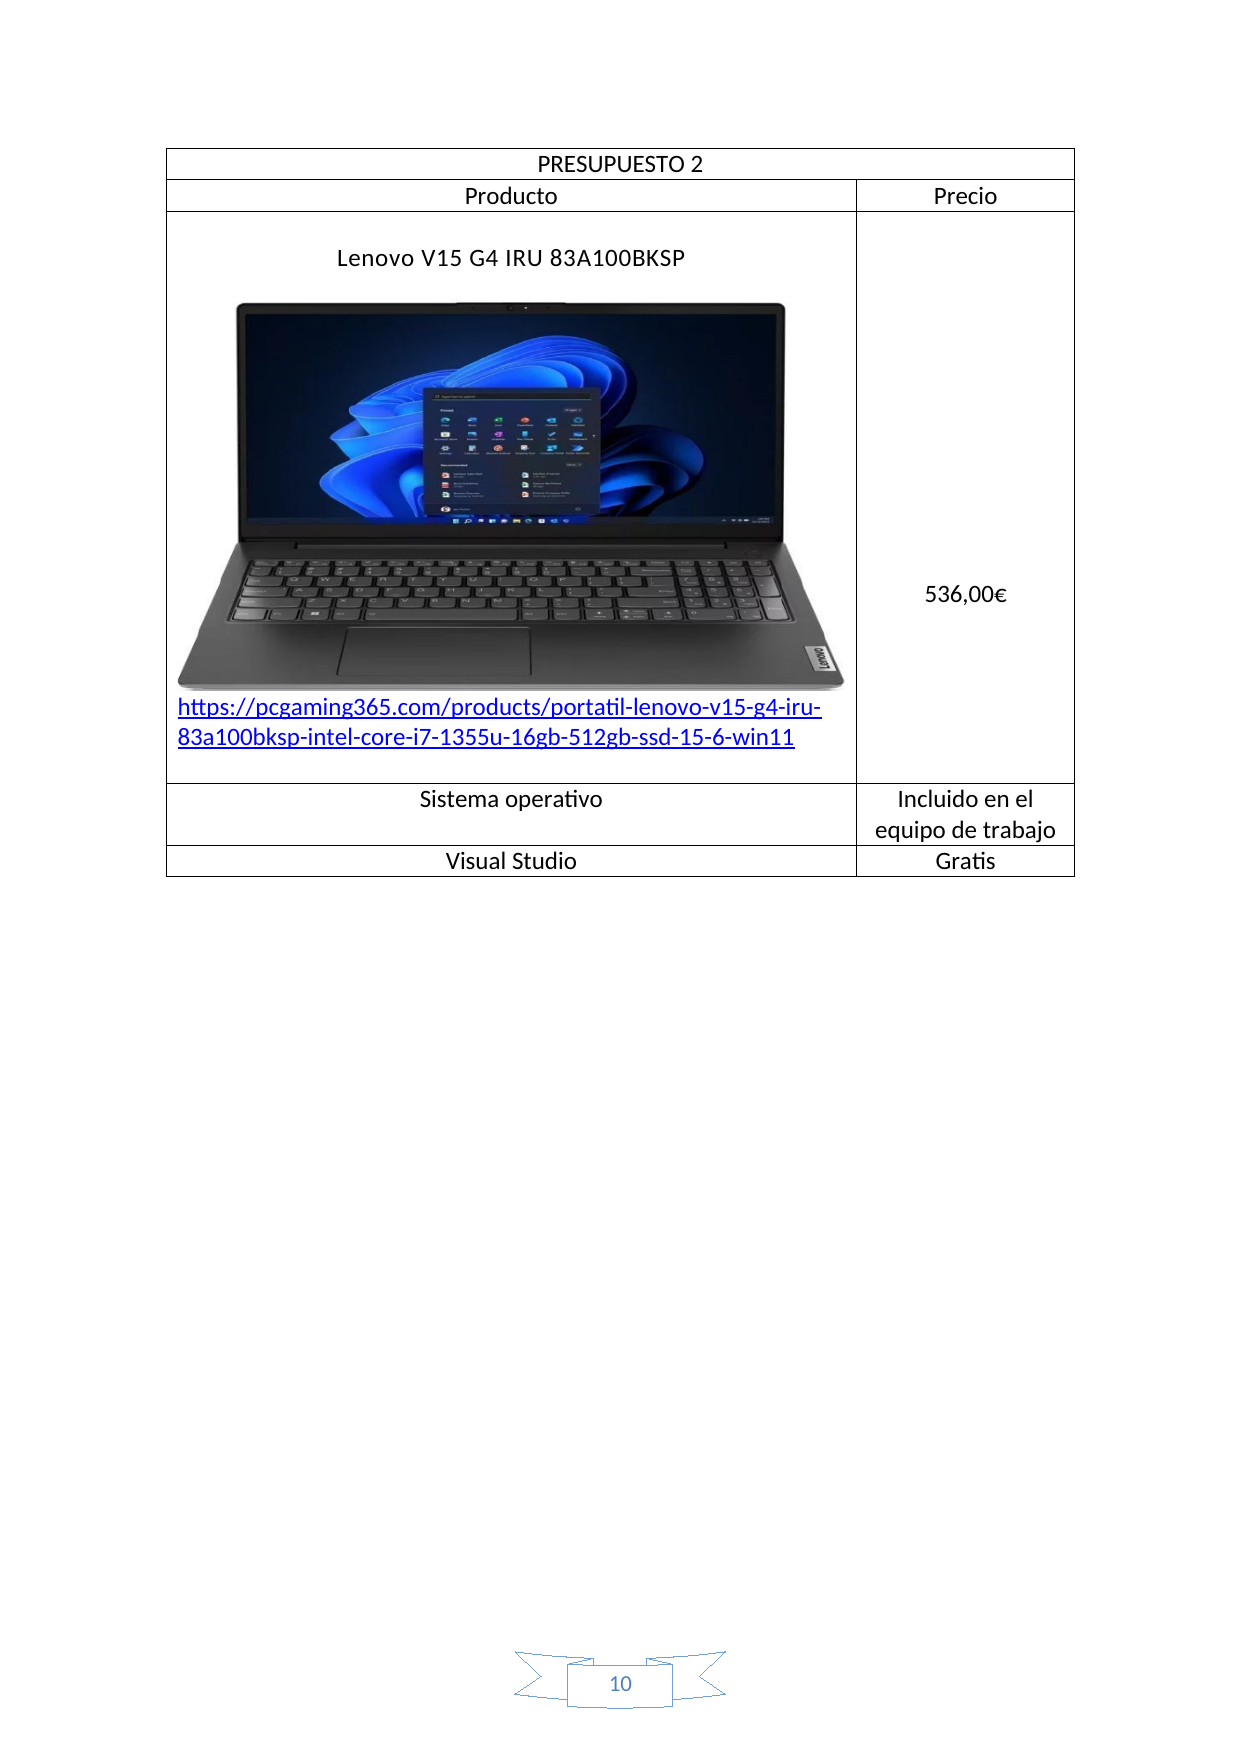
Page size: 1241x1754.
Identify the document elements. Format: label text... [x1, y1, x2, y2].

table_cell Lenovo V15 G4 IRU 83A100BKSP https://pcgaming365.com/products/portatil-lenovo-v15-g4-iru-83a100bksp-intel-core-i7-1355u-16gb-512gb-ssd-15-6-win11 [167, 212, 856, 782]
picture [177, 300, 845, 691]
table_header PRESUPUESTO 2 [167, 149, 1074, 179]
table_cell 536,00€ [857, 212, 1074, 782]
table_cell Sistema operativo [167, 784, 856, 844]
table_cell Producto [167, 180, 856, 211]
table_cell Gratis [857, 846, 1074, 876]
table_cell Precio [857, 180, 1074, 211]
table_cell Incluido en el equipo de trabajo [857, 784, 1074, 844]
table_cell Visual Studio [167, 846, 856, 876]
